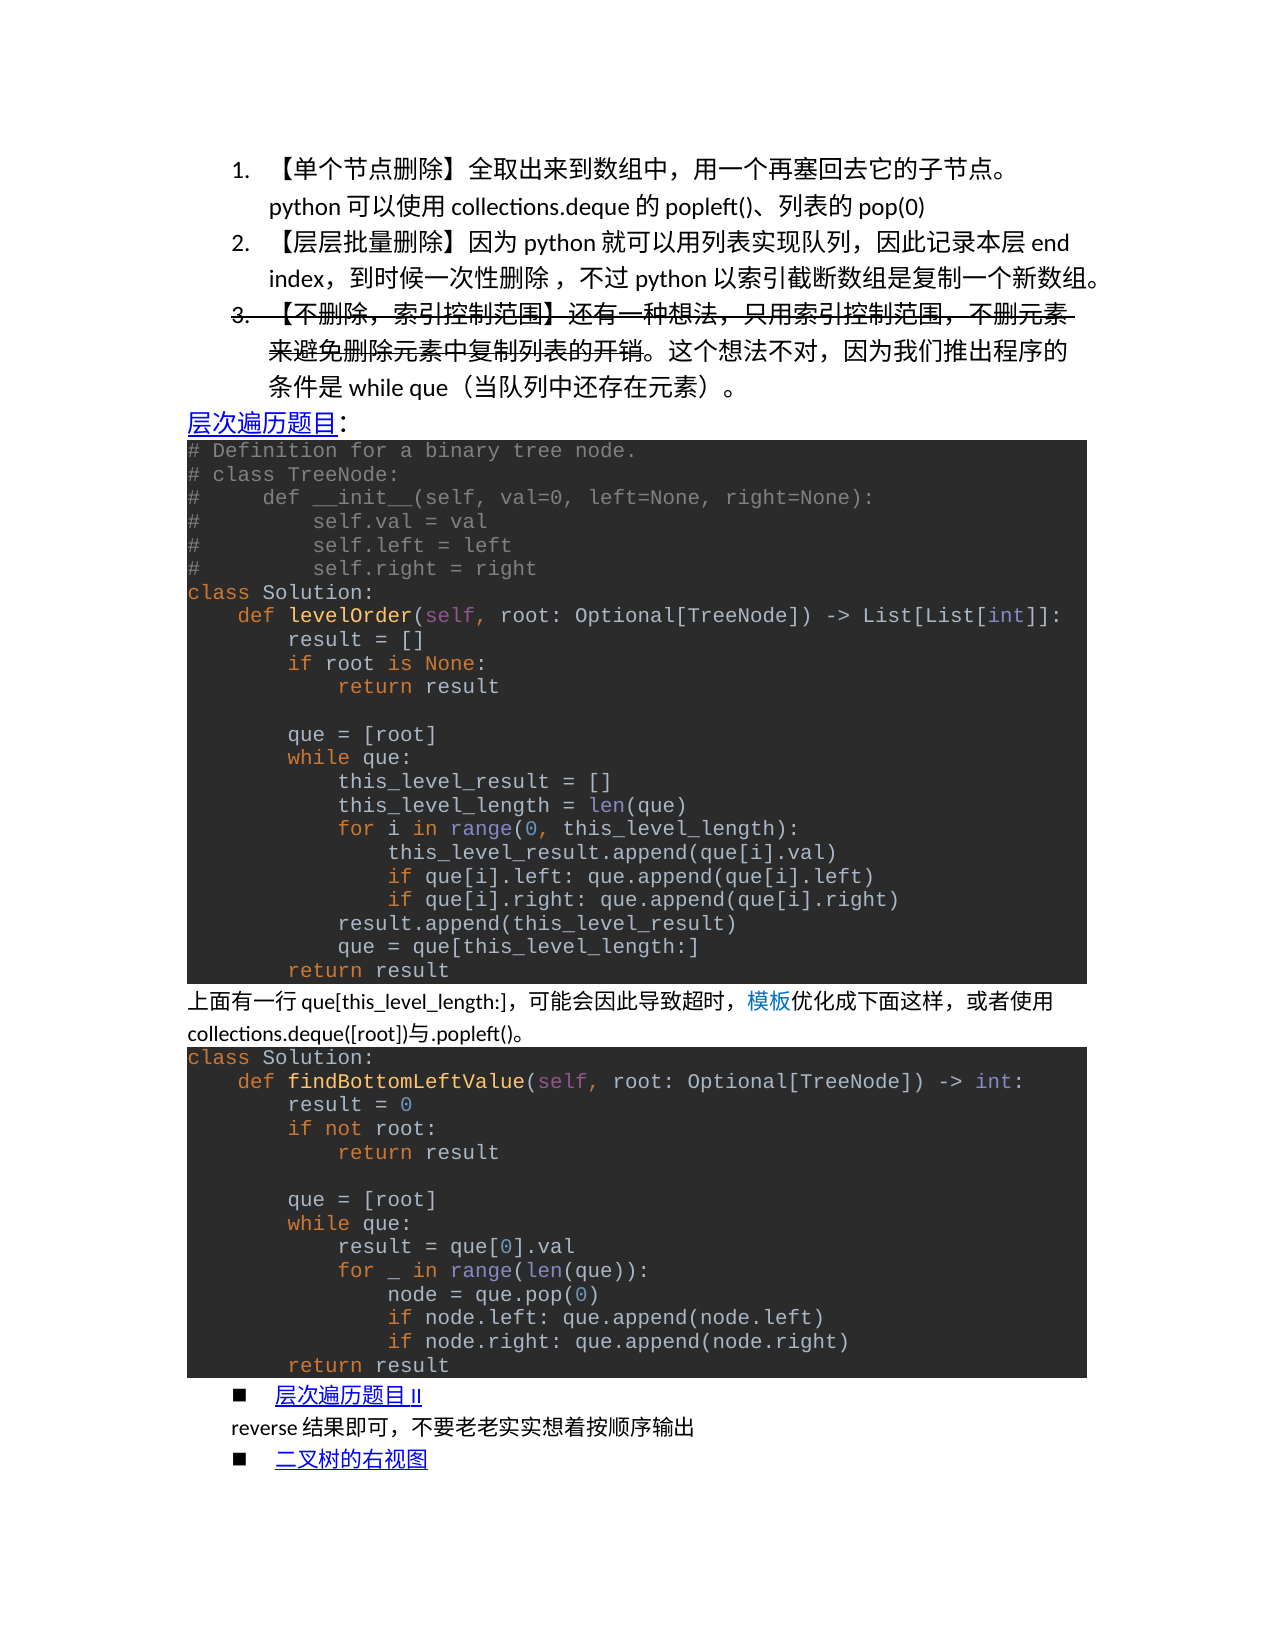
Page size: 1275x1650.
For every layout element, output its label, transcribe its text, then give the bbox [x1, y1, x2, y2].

text 层次遍历题目： [187, 404, 1087, 440]
list 【层层批量删除】因为python就可以用列表实现队列，因此记录本层end index，到时候一次性删除 ，不过python以索引截断数组是复制一个新数组。 [231, 222, 1087, 295]
list 【不删除，索引控制范围】还有一种想法，只用索引控制范围，不删元素 来避免删除元素中复制列表的开销。这个想法不对，因为我们推出程序的条件是while que（当队列中还存在元素）。 [231, 295, 1087, 404]
text reverse结果即可，不要老老实实想着按顺序输出 [231, 1410, 1087, 1442]
text # Definition for a binary tree node. # class TreeNode: # def __init__(self, val=0, left=None, right=None): # self.val = val # self.left = left # self.right = right class Solution: def levelOrder(self, root: Optional[TreeNode]) -> List[List[int]]: result = [] if root is None: return result que = [root] while que: this_level_result = [] this_level_length = len(que) for i in range(0, this_level_length): this_level_result.append(que[i].val) if que[i].left: que.append(que[i].left) if que[i].right: que.append(que[i].right) result.append(this_level_result) que = que[this_level_length:] return result [187, 440, 1087, 984]
list 层次遍历题目II [231, 1378, 1087, 1410]
list 【单个节点删除】全取出来到数组中，用一个再塞回去它的子节点。python可以使用collections.deque的popleft()、列表的pop(0) [231, 150, 1087, 222]
text class Solution: def findBottomLeftValue(self, root: Optional[TreeNode]) -> int: result = 0 if not root: return result que = [root] while que: result = que[0].val for _ in range(len(que)): node = que.pop(0) if node.left: que.append(node.left) if node.right: que.append(node.right) return result [187, 1047, 1087, 1378]
text 上面有一行que[this_level_length:]，可能会因此导致超时，模板优化成下面这样，或者使用collections.deque([root])与.popleft()。 [187, 984, 1087, 1047]
list 二叉树的右视图 [231, 1442, 1087, 1473]
